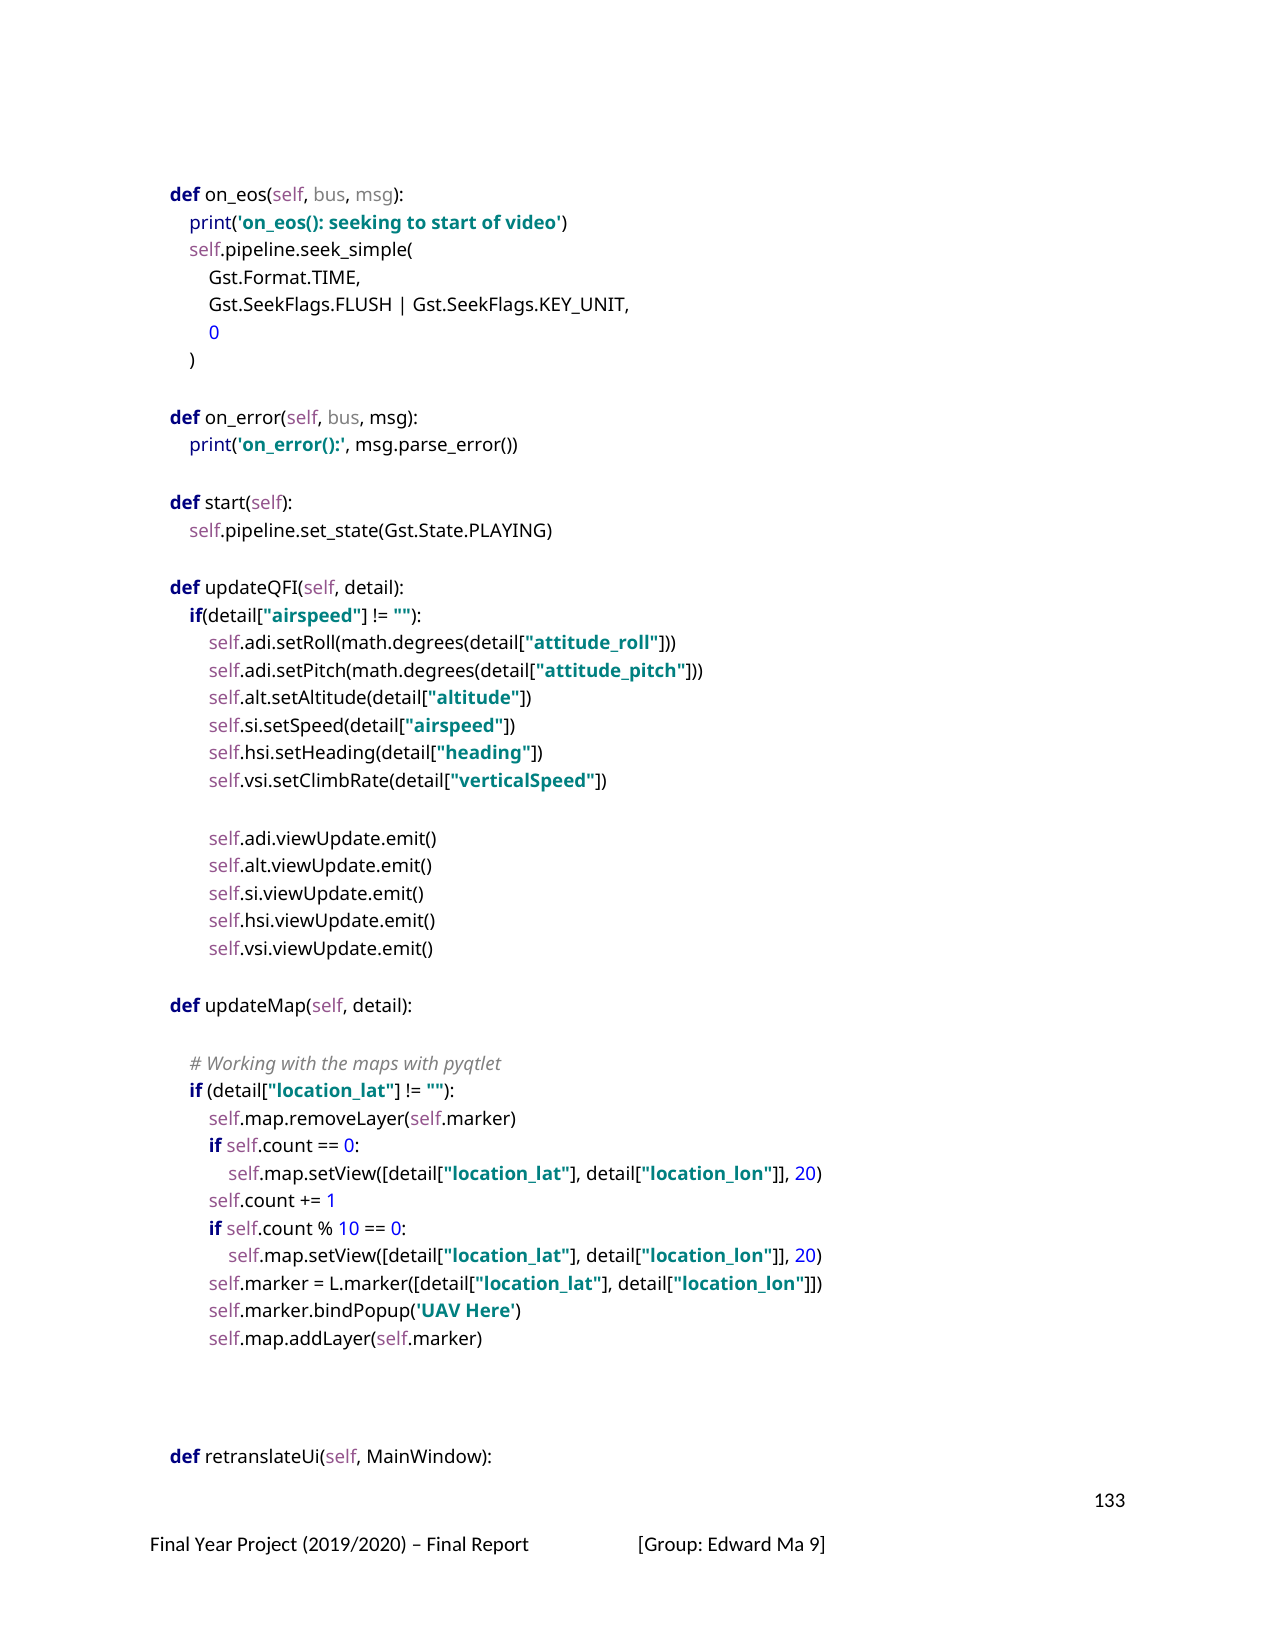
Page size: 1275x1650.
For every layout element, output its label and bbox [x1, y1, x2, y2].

text [150, 181, 1125, 1469]
